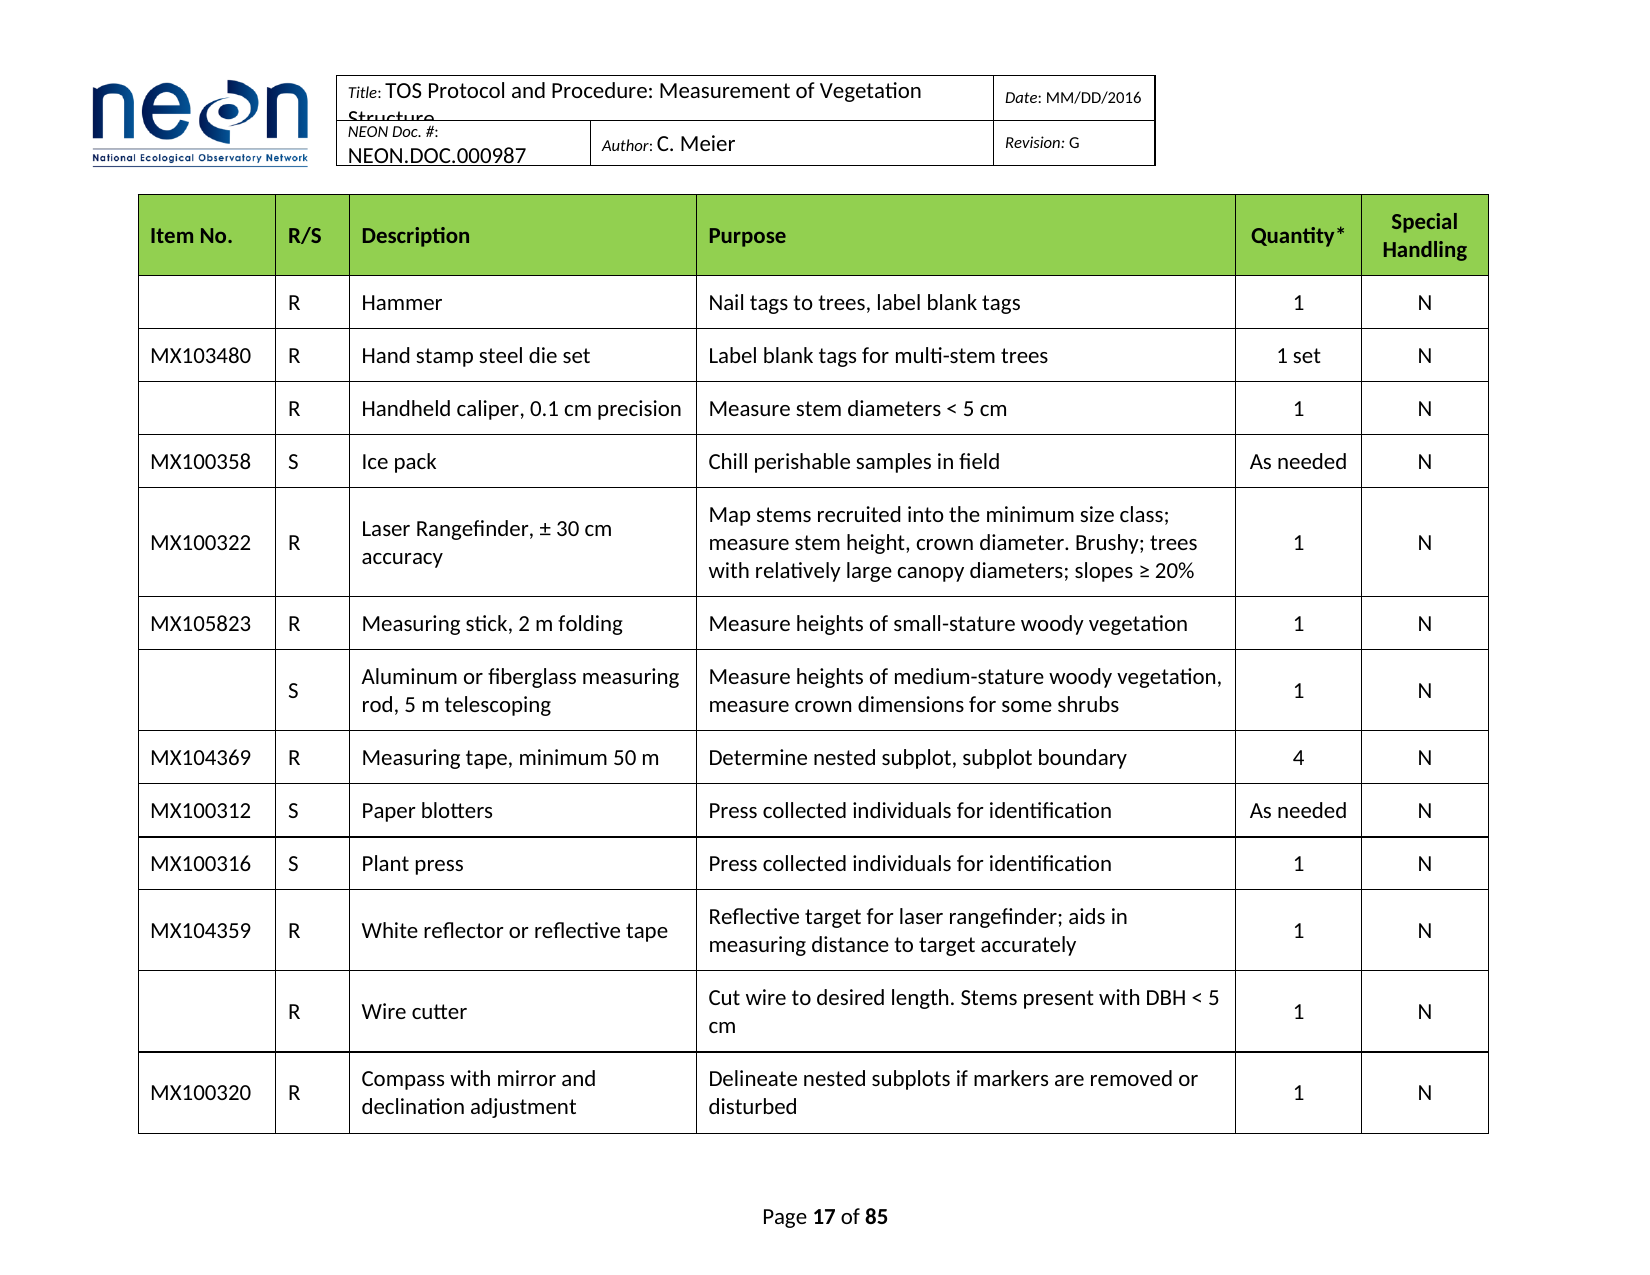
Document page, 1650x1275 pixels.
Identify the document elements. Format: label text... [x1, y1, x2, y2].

table_cell As needed [1236, 784, 1361, 836]
table_cell Measure stem diameters < 5 cm [697, 382, 1235, 434]
table_cell Hand stamp steel die set [350, 329, 696, 381]
table_cell N [1362, 597, 1488, 649]
table_cell Handheld caliper, 0.1 cm precision [350, 382, 696, 434]
table_cell MX104359 [139, 890, 275, 970]
table_cell 1 [1236, 650, 1361, 730]
table_cell Nail tags to trees, label blank tags [697, 276, 1235, 328]
table_cell MX100320 [139, 1053, 275, 1132]
table_header Special Handling [1362, 195, 1488, 275]
table_cell N [1362, 276, 1488, 328]
table_cell N [1362, 838, 1488, 889]
table_cell [139, 276, 275, 328]
table_cell 1 [1236, 597, 1361, 649]
table_header Quantity* [1236, 195, 1361, 275]
table_cell 4 [1236, 731, 1361, 783]
table_cell Cut wire to desired length. Stems present with DBH < 5 cm [697, 971, 1235, 1051]
table_cell Aluminum or fiberglass measuring rod, 5 m telescoping [350, 650, 696, 730]
table_cell MX100316 [139, 838, 275, 889]
table_cell Wire cutter [350, 971, 696, 1051]
table_cell White reflector or reflective tape [350, 890, 696, 970]
table_cell R [276, 971, 349, 1051]
table_cell N [1362, 382, 1488, 434]
table_cell Measure heights of small-stature woody vegetation [697, 597, 1235, 649]
table_cell [139, 382, 275, 434]
table_cell MX104369 [139, 731, 275, 783]
table_header Description [350, 195, 696, 275]
table_cell Label blank tags for multi-stem trees [697, 329, 1235, 381]
table_cell N [1362, 488, 1488, 596]
table_cell Press collected individuals for identification [697, 784, 1235, 836]
table_cell N [1362, 890, 1488, 970]
table_cell Laser Rangefinder, ± 30 cm accuracy [350, 488, 696, 596]
table_cell [139, 971, 275, 1051]
table_cell MX100312 [139, 784, 275, 836]
table_cell R [276, 329, 349, 381]
table_cell 1 set [1236, 329, 1361, 381]
table_cell R [276, 488, 349, 596]
table_cell R [276, 382, 349, 434]
table_cell Measure heights of medium-stature woody vegetation, measure crown dimensions for some shrubs [697, 650, 1235, 730]
table_cell Map stems recruited into the minimum size class; measure stem height, crown diameter. Brushy; trees with relatively large canopy diameters; slopes ≥ 20% [697, 488, 1235, 596]
table_cell Determine nested subplot, subplot boundary [697, 731, 1235, 783]
table_cell S [276, 650, 349, 730]
table_cell Compass with mirror and declination adjustment [350, 1053, 696, 1132]
table_cell Plant press [350, 838, 696, 889]
table_cell 1 [1236, 1053, 1361, 1132]
table_cell Measuring tape, minimum 50 m [350, 731, 696, 783]
table_cell N [1362, 329, 1488, 381]
table_cell S [276, 435, 349, 487]
table_cell Paper blotters [350, 784, 696, 836]
table_cell R [276, 1053, 349, 1132]
table_cell S [276, 784, 349, 836]
table_cell Press collected individuals for identification [697, 838, 1235, 889]
table_cell Delineate nested subplots if markers are removed or disturbed [697, 1053, 1235, 1132]
picture [77, 61, 308, 179]
table_cell Reflective target for laser rangefinder; aids in measuring distance to target accurately [697, 890, 1235, 970]
table_cell [139, 650, 275, 730]
table_cell Hammer [350, 276, 696, 328]
table_cell R [276, 597, 349, 649]
table_header Purpose [697, 195, 1235, 275]
table_cell 1 [1236, 838, 1361, 889]
table_cell Measuring stick, 2 m folding [350, 597, 696, 649]
table_cell N [1362, 784, 1488, 836]
table_cell MX105823 [139, 597, 275, 649]
table_cell R [276, 890, 349, 970]
table_cell MX103480 [139, 329, 275, 381]
table_cell S [276, 838, 349, 889]
table_cell R [276, 276, 349, 328]
table_cell Ice pack [350, 435, 696, 487]
table_cell 1 [1236, 971, 1361, 1051]
table_cell MX100322 [139, 488, 275, 596]
table_cell 1 [1236, 890, 1361, 970]
table_cell 1 [1236, 488, 1361, 596]
table_cell N [1362, 971, 1488, 1051]
table_cell Chill perishable samples in field [697, 435, 1235, 487]
table_cell 1 [1236, 382, 1361, 434]
table_cell N [1362, 435, 1488, 487]
table_cell N [1362, 1053, 1488, 1132]
table_cell 1 [1236, 276, 1361, 328]
table_cell As needed [1236, 435, 1361, 487]
table_header Item No. [139, 195, 275, 275]
table_cell N [1362, 731, 1488, 783]
table_cell MX100358 [139, 435, 275, 487]
table_header R/S [276, 195, 349, 275]
table_cell R [276, 731, 349, 783]
table_cell N [1362, 650, 1488, 730]
